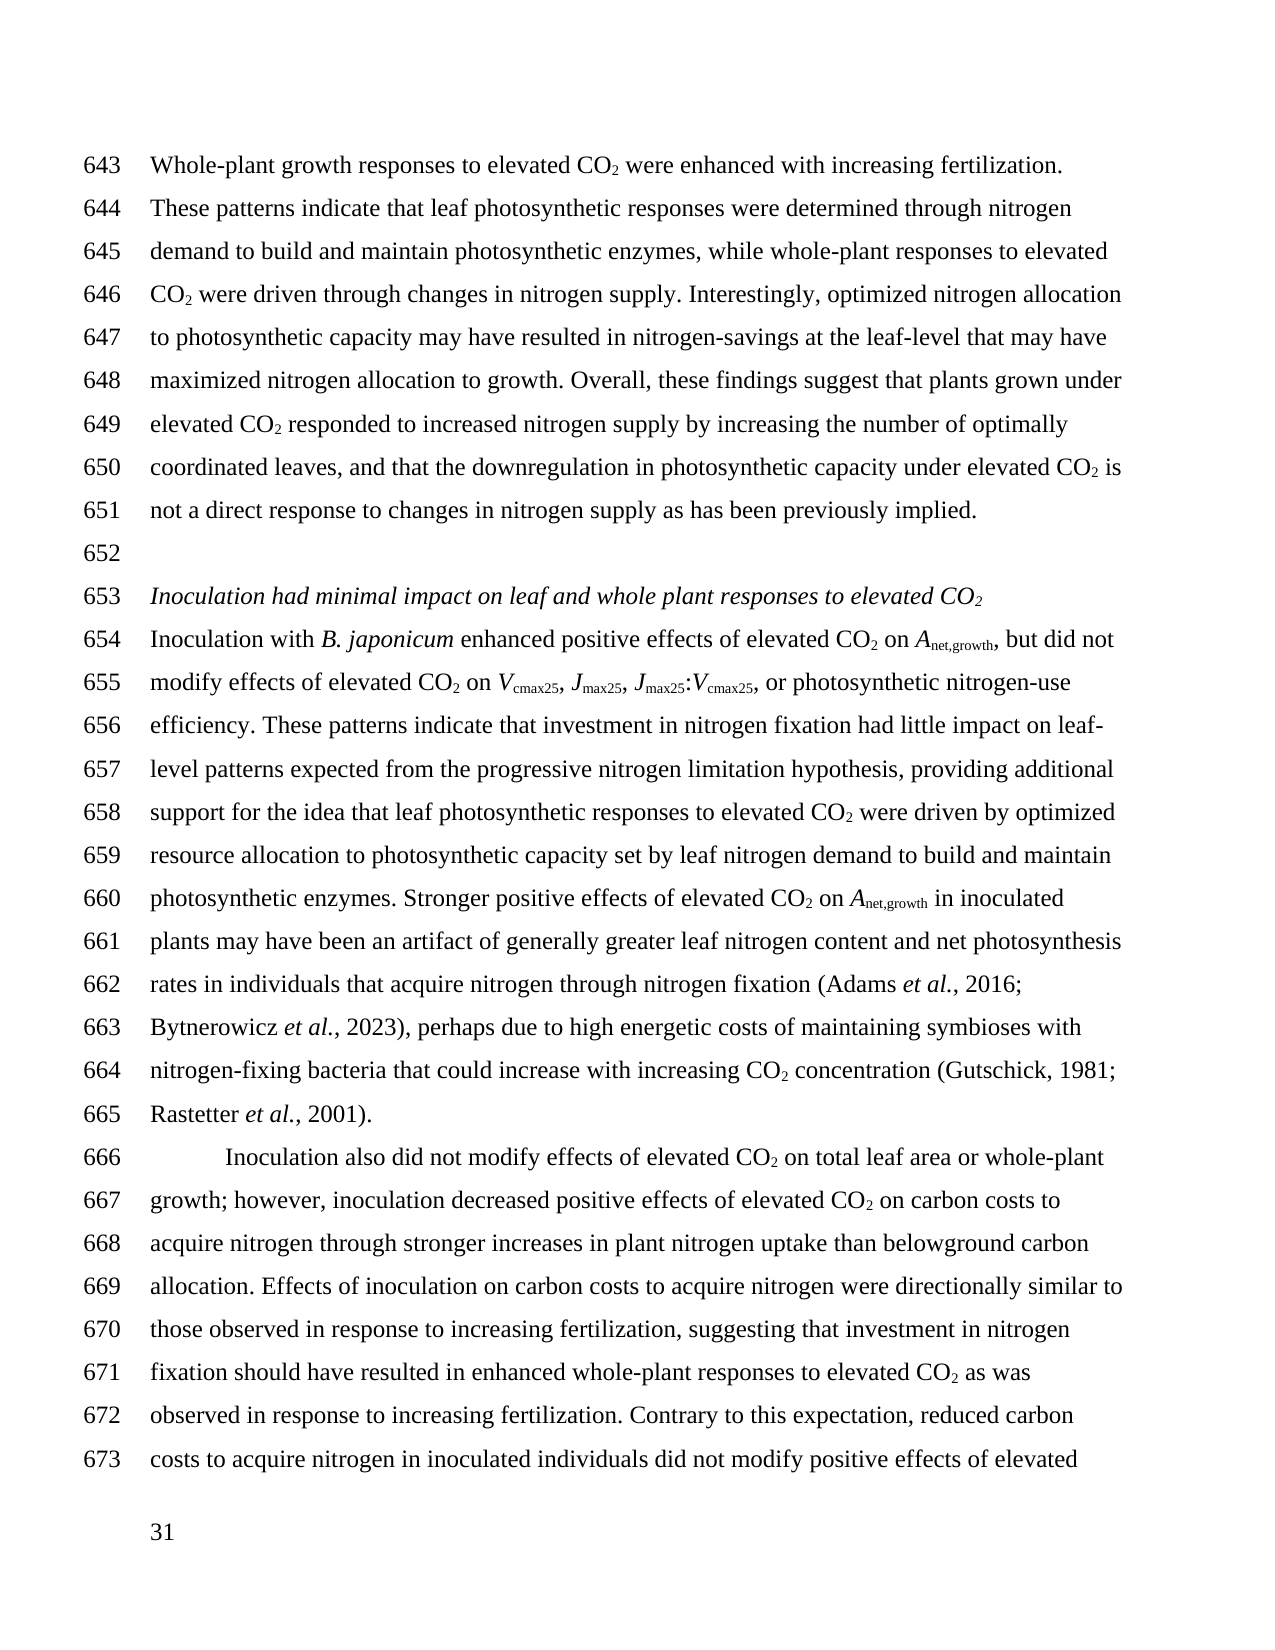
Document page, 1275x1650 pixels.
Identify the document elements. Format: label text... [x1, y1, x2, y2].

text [150, 1142, 1125, 1472]
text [150, 150, 1125, 524]
text Inoculation had minimal impact on leaf and whole plant responses to elevated CO2 [150, 581, 1125, 610]
text Inoculation with B. japonicum enhanced positive effects of elevated CO2 on Anet,growth, but did not modify effects of elevated CO2 on Vcmax25, Jmax25, Jmax25:Vcmax25, or photosynthetic nitrogen-use efficiency. These patterns indicate that investment in nitrogen fixation had little impact on leaf-level patterns expected from the progressive nitrogen limitation hypothesis, providing additional support for the idea that leaf photosynthetic responses to elevated CO2 were driven by optimized resource allocation to photosynthetic capacity set by leaf nitrogen demand to build and maintain photosynthetic enzymes. Stronger positive effects of elevated CO2 on Anet,growth in inoculated plants may have been an artifact of generally greater leaf nitrogen content and net photosynthesis rates in individuals that acquire nitrogen through nitrogen fixation (Adams et al., 2016; Bytnerowicz et al., 2023), perhaps due to high energetic costs of maintaining symbioses with nitrogen-fixing bacteria that could increase with increasing CO2 concentration (Gutschick, 1981; Rastetter et al., 2001). [150, 624, 1125, 1127]
